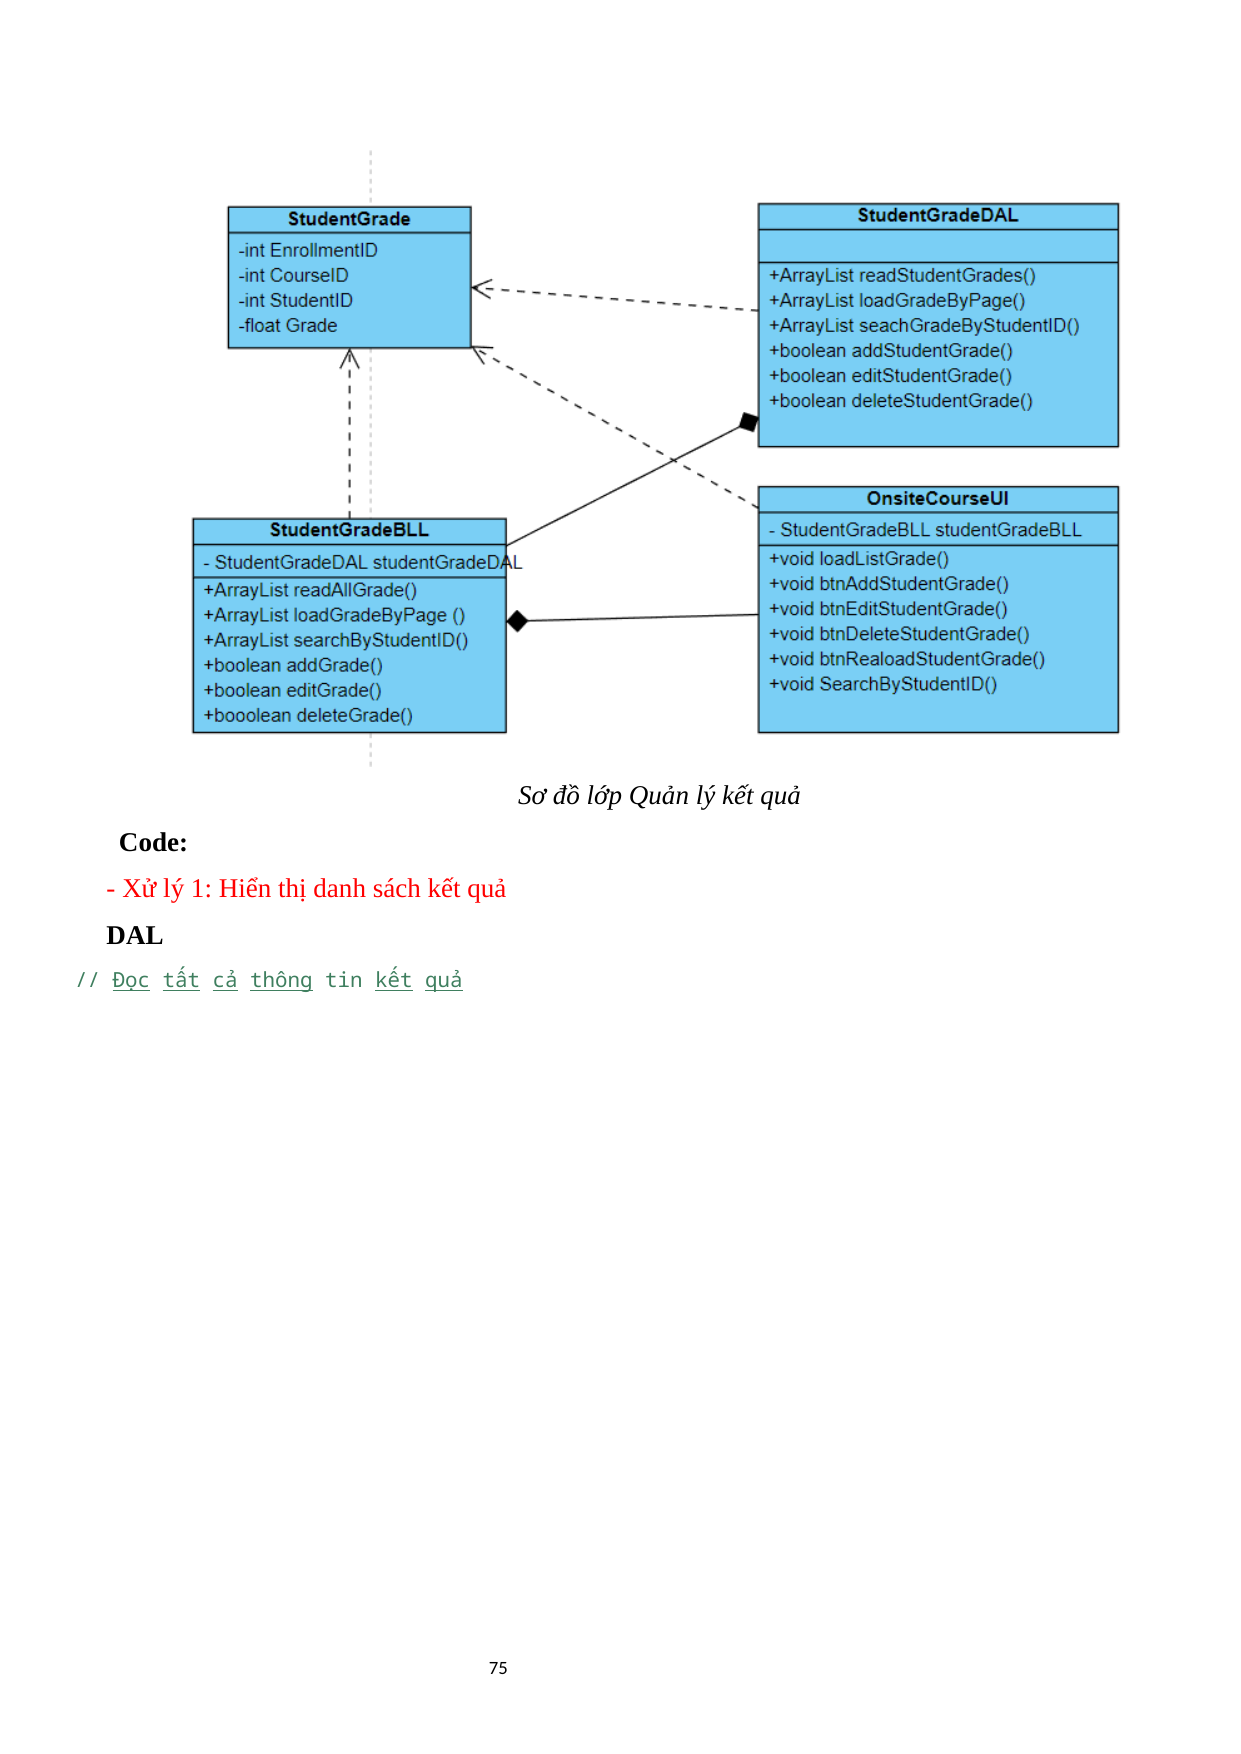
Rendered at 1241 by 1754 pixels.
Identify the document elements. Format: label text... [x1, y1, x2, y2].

text Code: [119, 826, 1203, 857]
text // Đọc tất cả thông tin kết quả [75, 966, 1203, 994]
text Sơ đồ lớp Quản lý kết quả [119, 779, 1203, 810]
text - Xử lý 1: Hiển thị danh sách kết quả [106, 872, 1203, 903]
picture [173, 150, 1149, 767]
text DAL [106, 919, 1203, 950]
